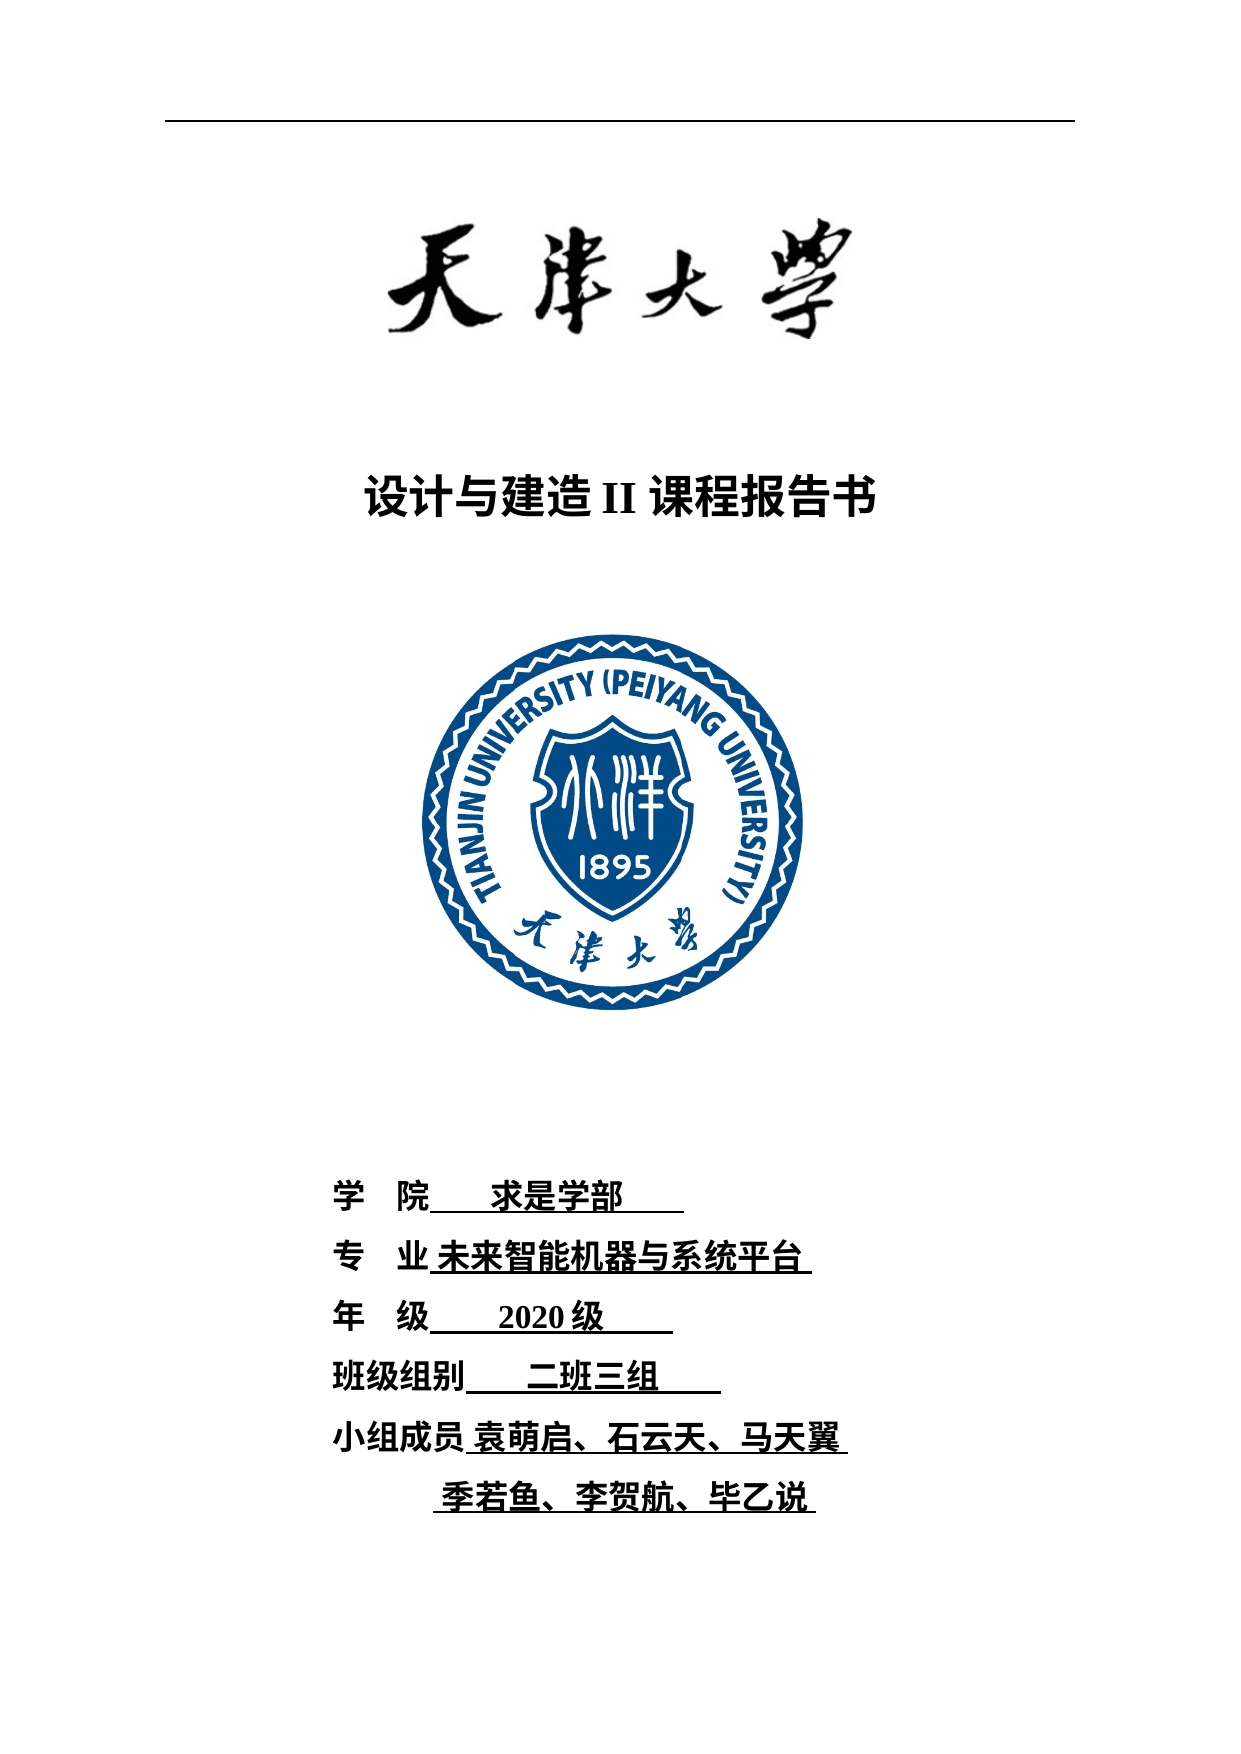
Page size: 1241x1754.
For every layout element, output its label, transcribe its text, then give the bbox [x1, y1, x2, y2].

text 班级组别 二班三组 [165, 1350, 1075, 1398]
picture [387, 218, 853, 339]
text 年 级 2020级 [165, 1290, 1075, 1338]
picture [348, 595, 849, 1055]
text 小组成员 袁萌启、石云天、马天翼 [165, 1410, 1075, 1459]
text 学 院 求是学部 [165, 1169, 1075, 1218]
text 设计与建造II 课程报告书 [165, 461, 1075, 527]
text 专 业 未来智能机器与系统平台 [165, 1230, 1075, 1278]
text 季若鱼、李贺航、毕乙说 [165, 1471, 1075, 1519]
